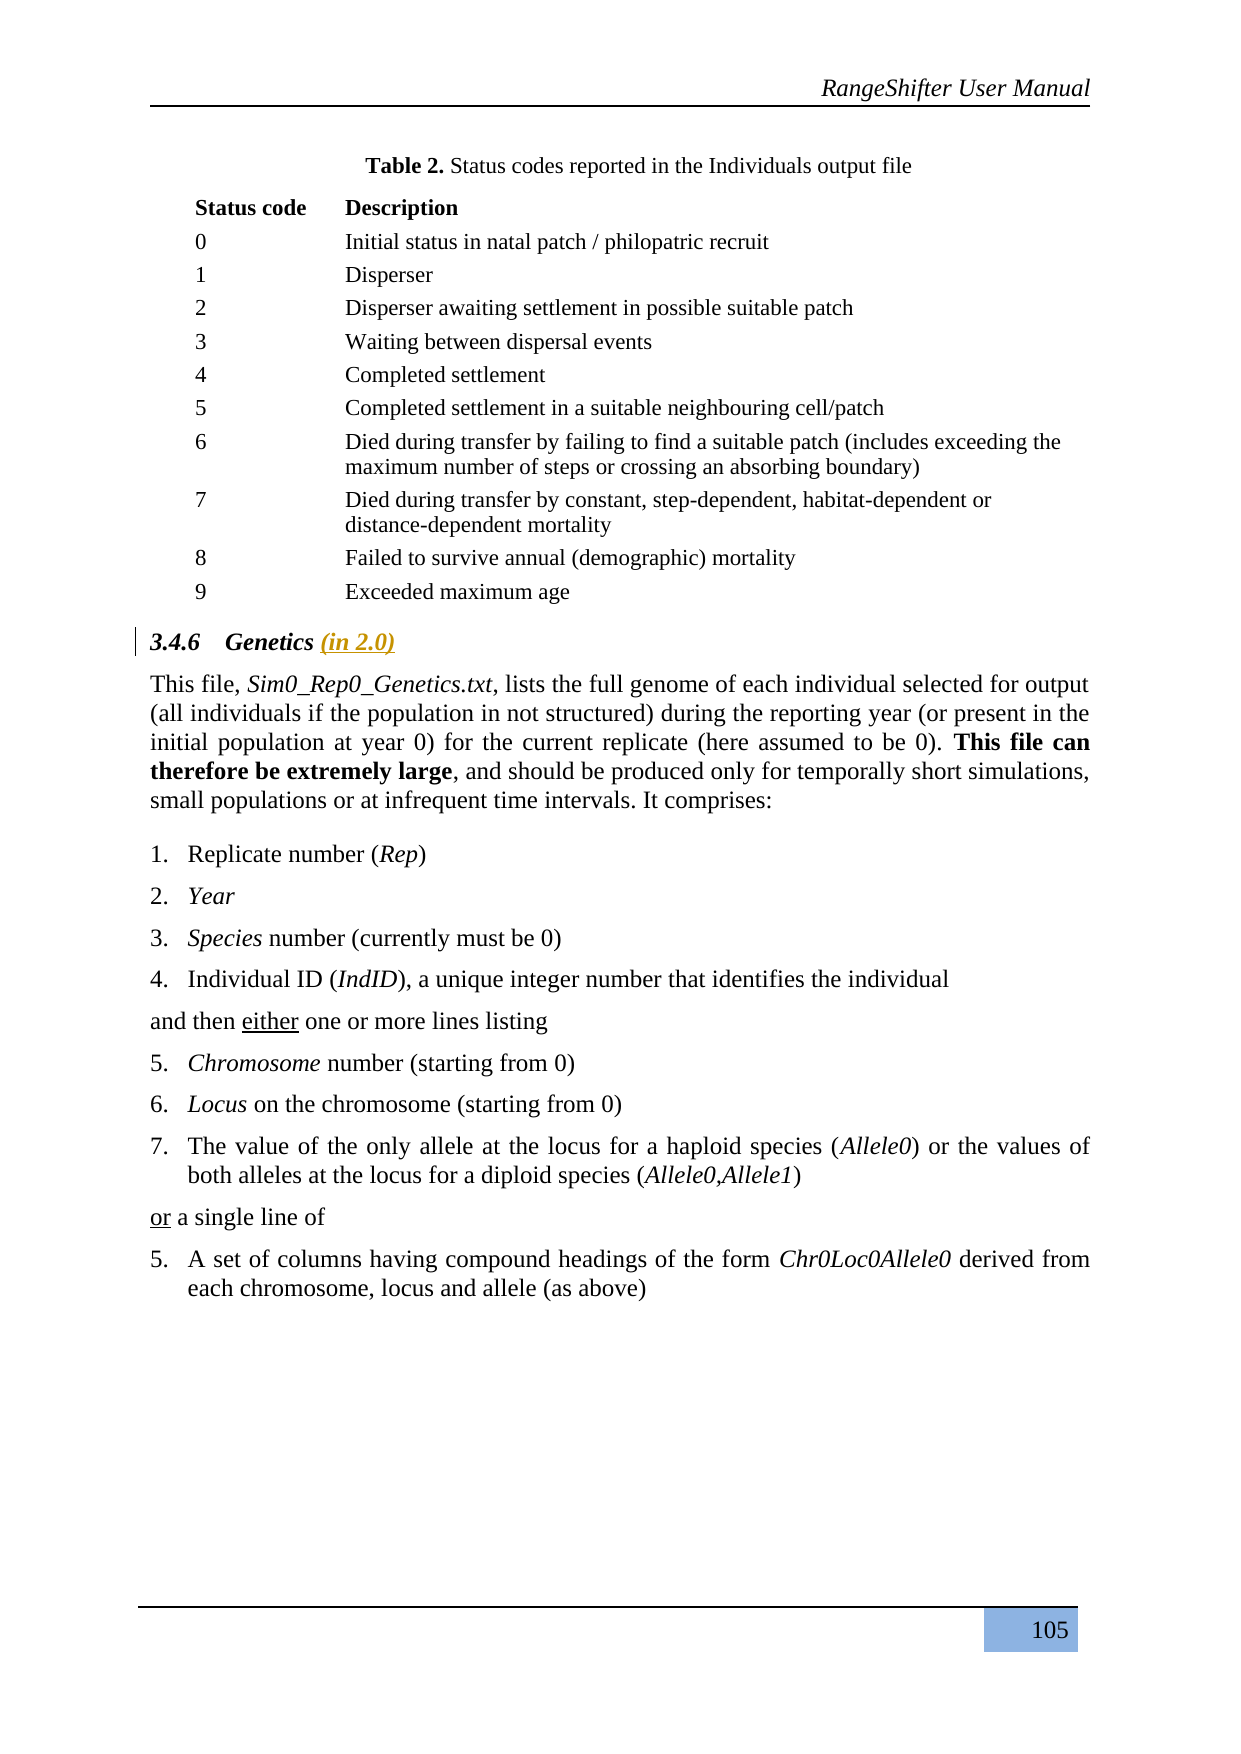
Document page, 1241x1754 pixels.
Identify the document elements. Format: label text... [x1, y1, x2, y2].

text The value of the only allele at the locus for a haploid species (Allele0) or the values of both alleles at the locus for a diploid species (Allele0,Allele1) [150, 1131, 1090, 1189]
table_cell 4 [183, 358, 333, 392]
list or a single line of [150, 1202, 1090, 1231]
table_cell 7 [183, 483, 333, 542]
table_header Status code [183, 192, 333, 225]
table_cell Died during transfer by constant, step-dependent, habitat-dependent or distance-dependent mortality [333, 483, 1083, 542]
text Table 2. Status codes reported in the Individuals output file [187, 150, 1090, 179]
table_cell Completed settlement in a suitable neighbouring cell/patch [333, 392, 1083, 425]
text Individual ID (IndID), a unique integer number that identifies the individual [150, 964, 1090, 994]
list and then either one or more lines listing [150, 1006, 1090, 1035]
list Replicate number (Rep) [150, 839, 1090, 869]
table_cell Initial status in natal patch / philopatric recruit [333, 225, 1083, 258]
table_cell 2 [183, 292, 333, 325]
table_cell Failed to survive annual (demographic) mortality [333, 542, 1083, 575]
text This file, Sim0_Rep0_Genetics.txt, lists the full genome of each individual selected for output (all individuals if the population in not structured) during the reporting year (or present in the initial population at year 0) for the current replicate (here assumed to be 0). This file can therefore be extremely large, and should be produced only for temporally short simulations, small populations or at infrequent time intervals. It comprises: [150, 669, 1090, 814]
table_cell Died during transfer by failing to find a suitable patch (includes exceeding the maximum number of steps or crossing an absorbing boundary) [333, 425, 1083, 483]
table_cell 3 [183, 325, 333, 358]
table_cell 0 [183, 225, 333, 258]
table_cell 9 [183, 575, 333, 608]
table_cell 6 [183, 425, 333, 483]
text 5. A set of columns having compound headings of the form Chr0Loc0Allele0 derived from each chromosome, locus and allele (as above) [150, 1244, 1090, 1302]
table_cell Disperser awaiting settlement in possible suitable patch [333, 292, 1083, 325]
table_cell Disperser [333, 258, 1083, 292]
table_cell 5 [183, 392, 333, 425]
subtitle Genetics [150, 627, 1090, 656]
table_cell 8 [183, 542, 333, 575]
text Species number (currently must be 0) [150, 923, 1090, 952]
text Locus on the chromosome (starting from 0) [150, 1089, 1090, 1119]
table_cell Waiting between dispersal events [333, 325, 1083, 358]
table_header Description [333, 192, 1083, 225]
table_cell Completed settlement [333, 358, 1083, 392]
table_cell 1 [183, 258, 333, 292]
text Chromosome number (starting from 0) [150, 1048, 1090, 1077]
text Year [150, 881, 1090, 910]
table_cell Exceeded maximum age [333, 575, 1083, 608]
